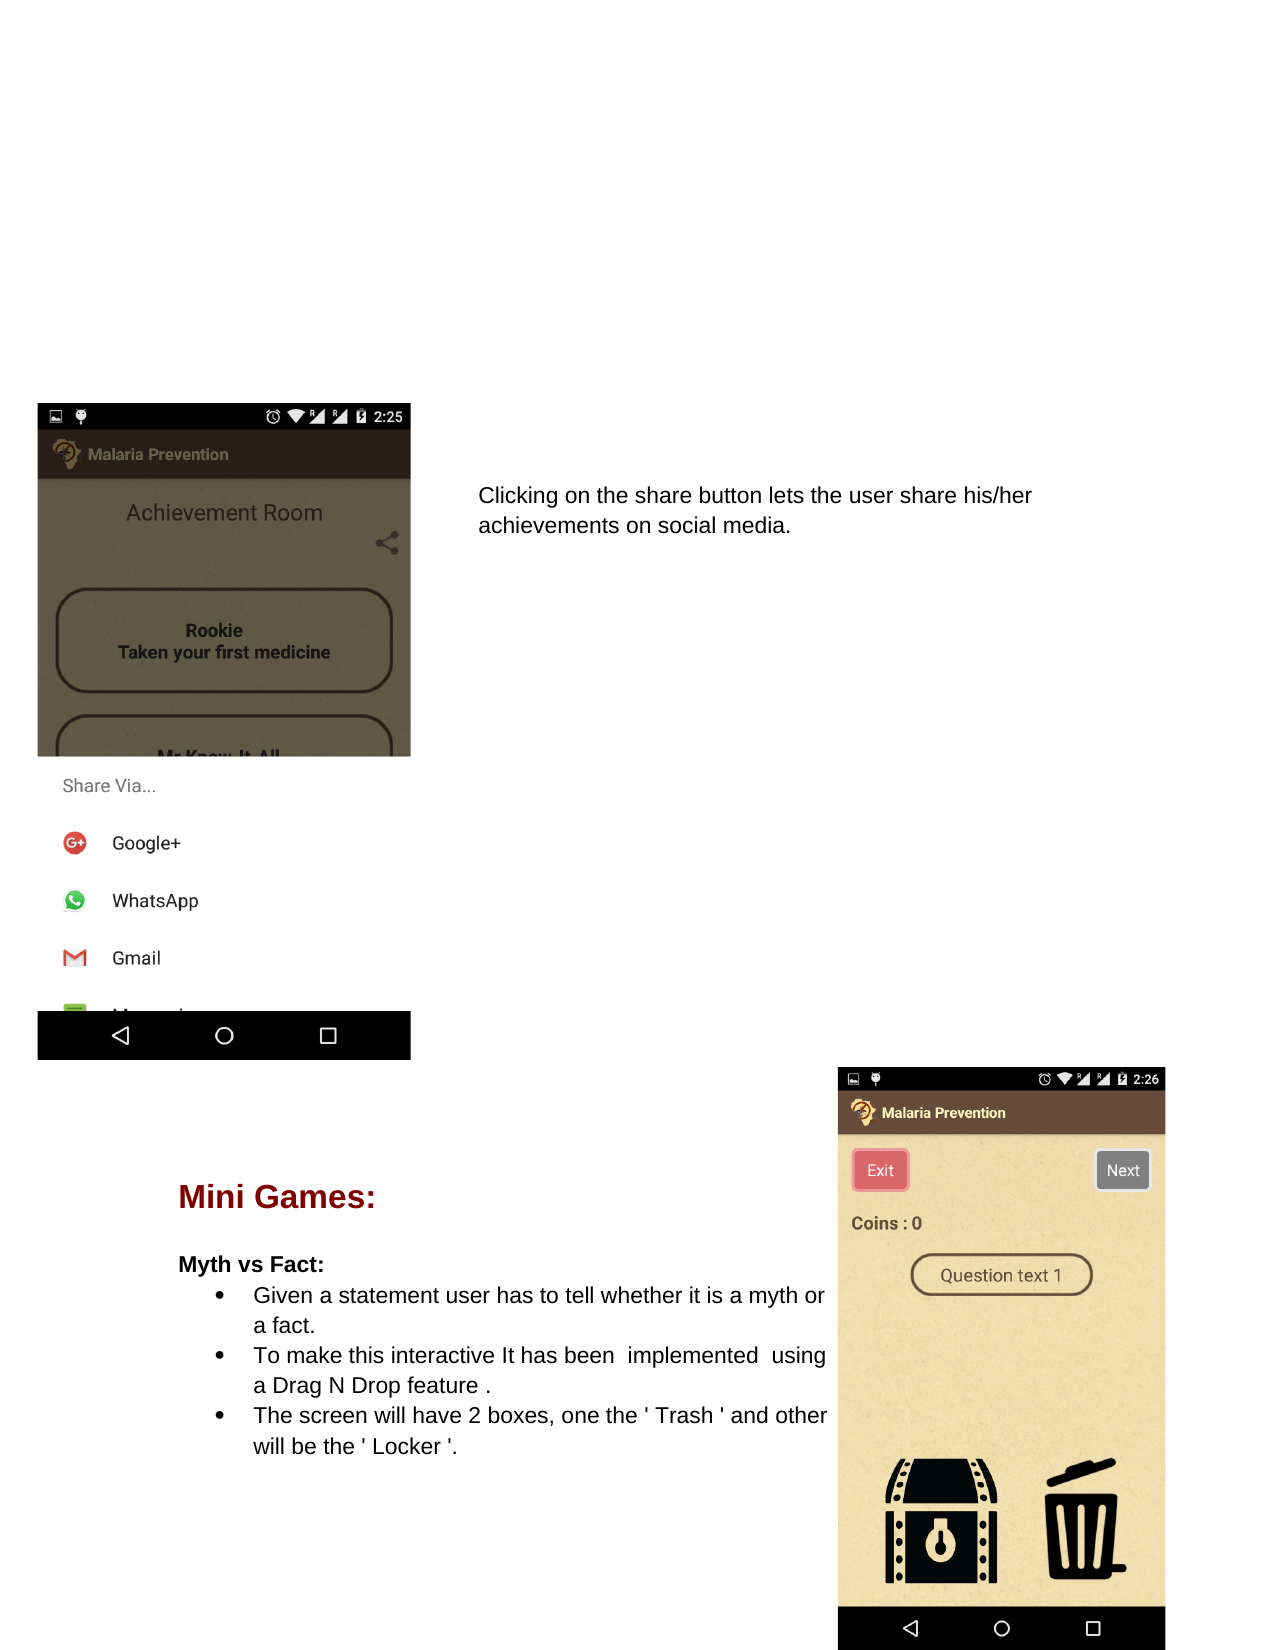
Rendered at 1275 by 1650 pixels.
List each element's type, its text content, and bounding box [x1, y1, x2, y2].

text Mini Games: [178, 1177, 837, 1216]
text Clicking on the share button lets the user share his/her achievements on social media. [411, 482, 1125, 539]
list To make this interactive It has been implemented using a Drag N Drop feature . [216, 1342, 837, 1399]
list Given a statement user has to tell whether it is a myth or a fact. [216, 1282, 837, 1338]
picture [837, 1067, 1166, 1650]
picture [37, 403, 411, 1060]
list The screen will have 2 boxes, one the ' Trash ' and other will be the ' Locker '. [216, 1402, 837, 1459]
text Myth vs Fact: [178, 1251, 837, 1278]
